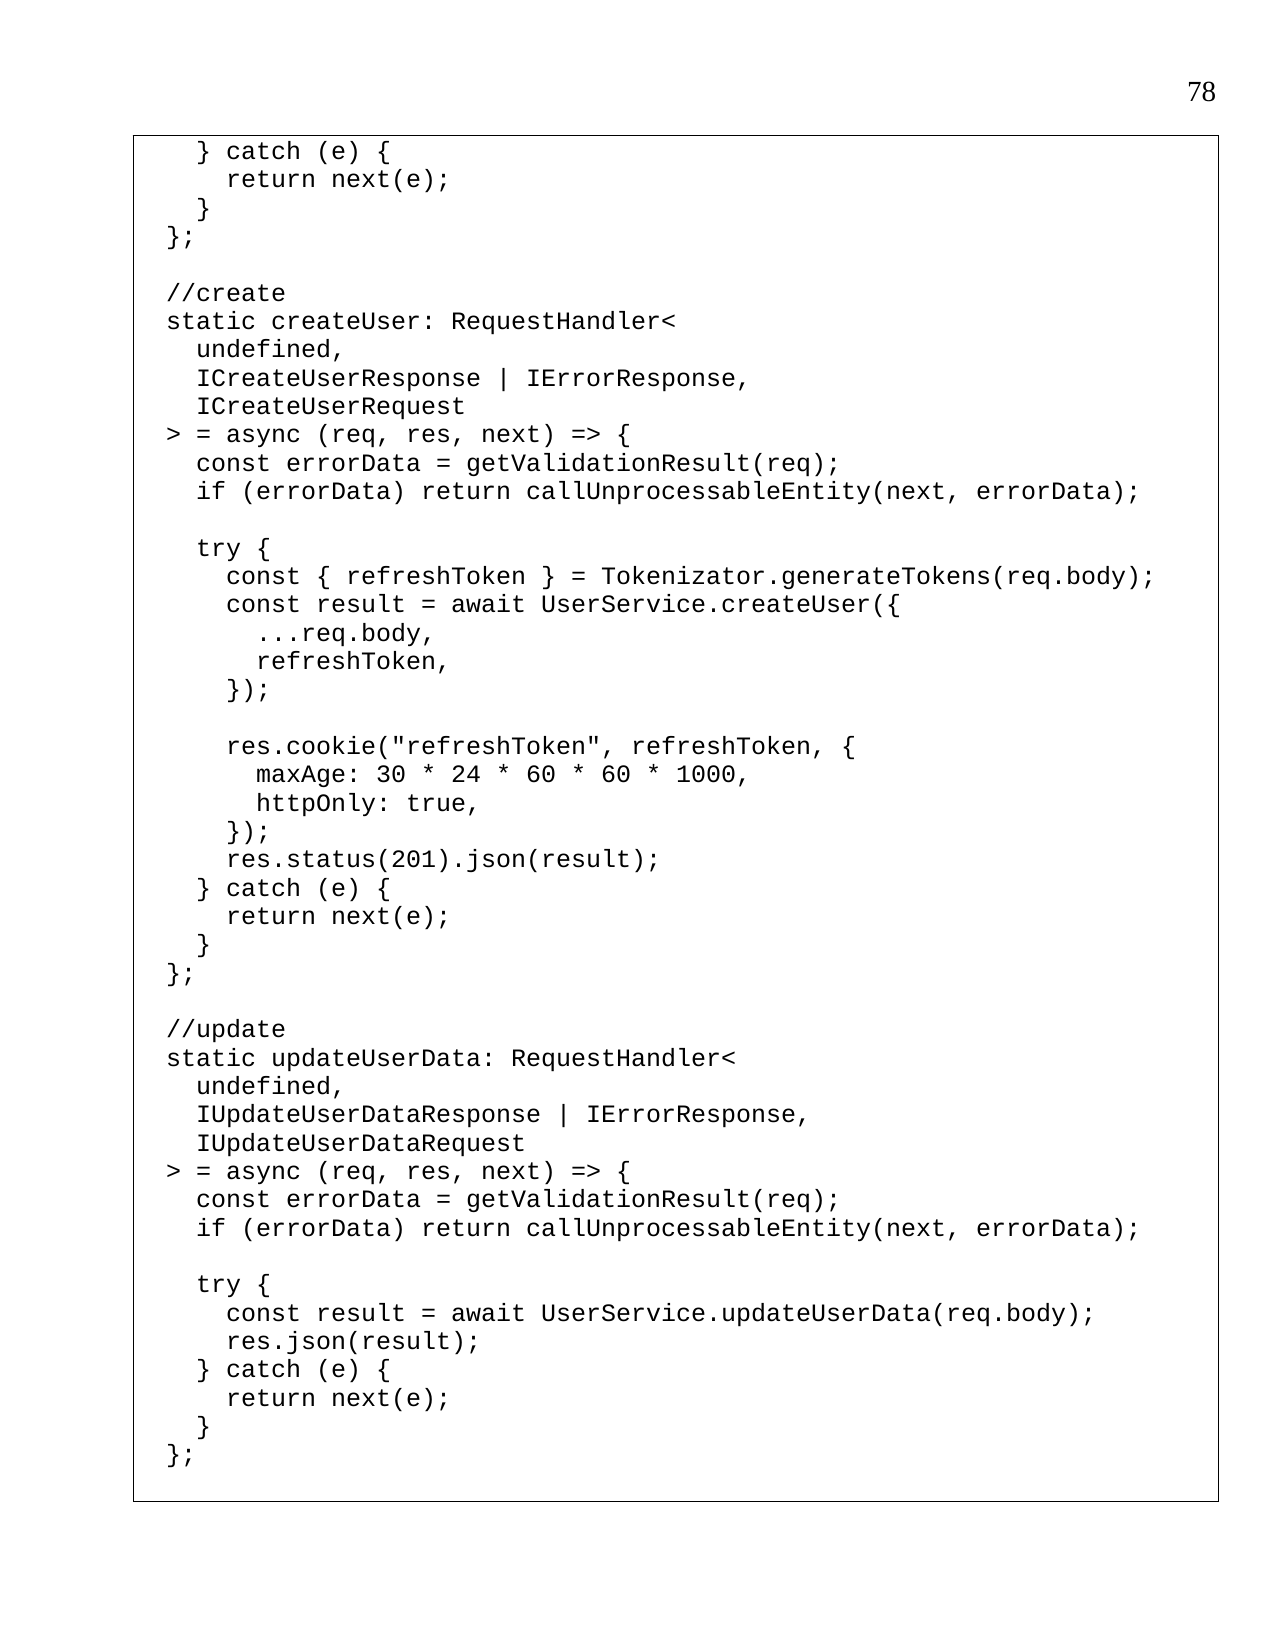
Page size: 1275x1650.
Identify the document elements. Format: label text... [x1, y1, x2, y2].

text ICreateUserResponse | IErrorResponse, [136, 365, 1216, 393]
text IUpdateUserDataResponse | IErrorResponse, [136, 1102, 1216, 1130]
text undefined, [136, 1073, 1216, 1102]
text ICreateUserRequest [136, 393, 1216, 422]
text undefined, [136, 337, 1216, 365]
text return next(e); [136, 167, 1216, 195]
text maxAge: 30 * 24 * 60 * 60 * 1000, [136, 762, 1216, 790]
text refreshToken, [136, 648, 1216, 677]
text return next(e); [136, 1385, 1216, 1413]
text res.status(201).json(result); [136, 847, 1216, 875]
text const result = await UserService.createUser({ [136, 592, 1216, 620]
text }; [136, 960, 1216, 988]
text } catch (e) { [134, 136, 1218, 167]
text if (errorData) return callUnprocessableEntity(next, errorData); [136, 478, 1216, 507]
text > = async (req, res, next) => { [136, 422, 1216, 450]
text static createUser: RequestHandler< [136, 308, 1216, 337]
text return next(e); [136, 903, 1216, 932]
text } [136, 1413, 1216, 1442]
text } [136, 195, 1216, 223]
text try { [136, 535, 1216, 563]
text > = async (req, res, next) => { [136, 1158, 1216, 1187]
text } catch (e) { [136, 875, 1216, 903]
text IUpdateUserDataRequest [136, 1130, 1216, 1158]
text res.json(result); [136, 1328, 1216, 1357]
text }; [136, 1442, 1216, 1470]
text }); [136, 677, 1216, 705]
text static updateUserData: RequestHandler< [136, 1045, 1216, 1073]
text res.cookie("refreshToken", refreshToken, { [136, 733, 1216, 762]
text const errorData = getValidationResult(req); [136, 450, 1216, 478]
text } [136, 932, 1216, 960]
text } catch (e) { [136, 1357, 1216, 1385]
text //update [136, 1017, 1216, 1045]
text const result = await UserService.updateUserData(req.body); [136, 1300, 1216, 1328]
text if (errorData) return callUnprocessableEntity(next, errorData); [136, 1215, 1216, 1243]
text const { refreshToken } = Tokenizator.generateTokens(req.body); [136, 563, 1216, 592]
text }); [136, 818, 1216, 847]
text const errorData = getValidationResult(req); [136, 1187, 1216, 1215]
text try { [136, 1272, 1216, 1300]
text ...req.body, [136, 620, 1216, 648]
text httpOnly: true, [136, 790, 1216, 818]
text }; [136, 223, 1216, 252]
text //create [136, 280, 1216, 308]
